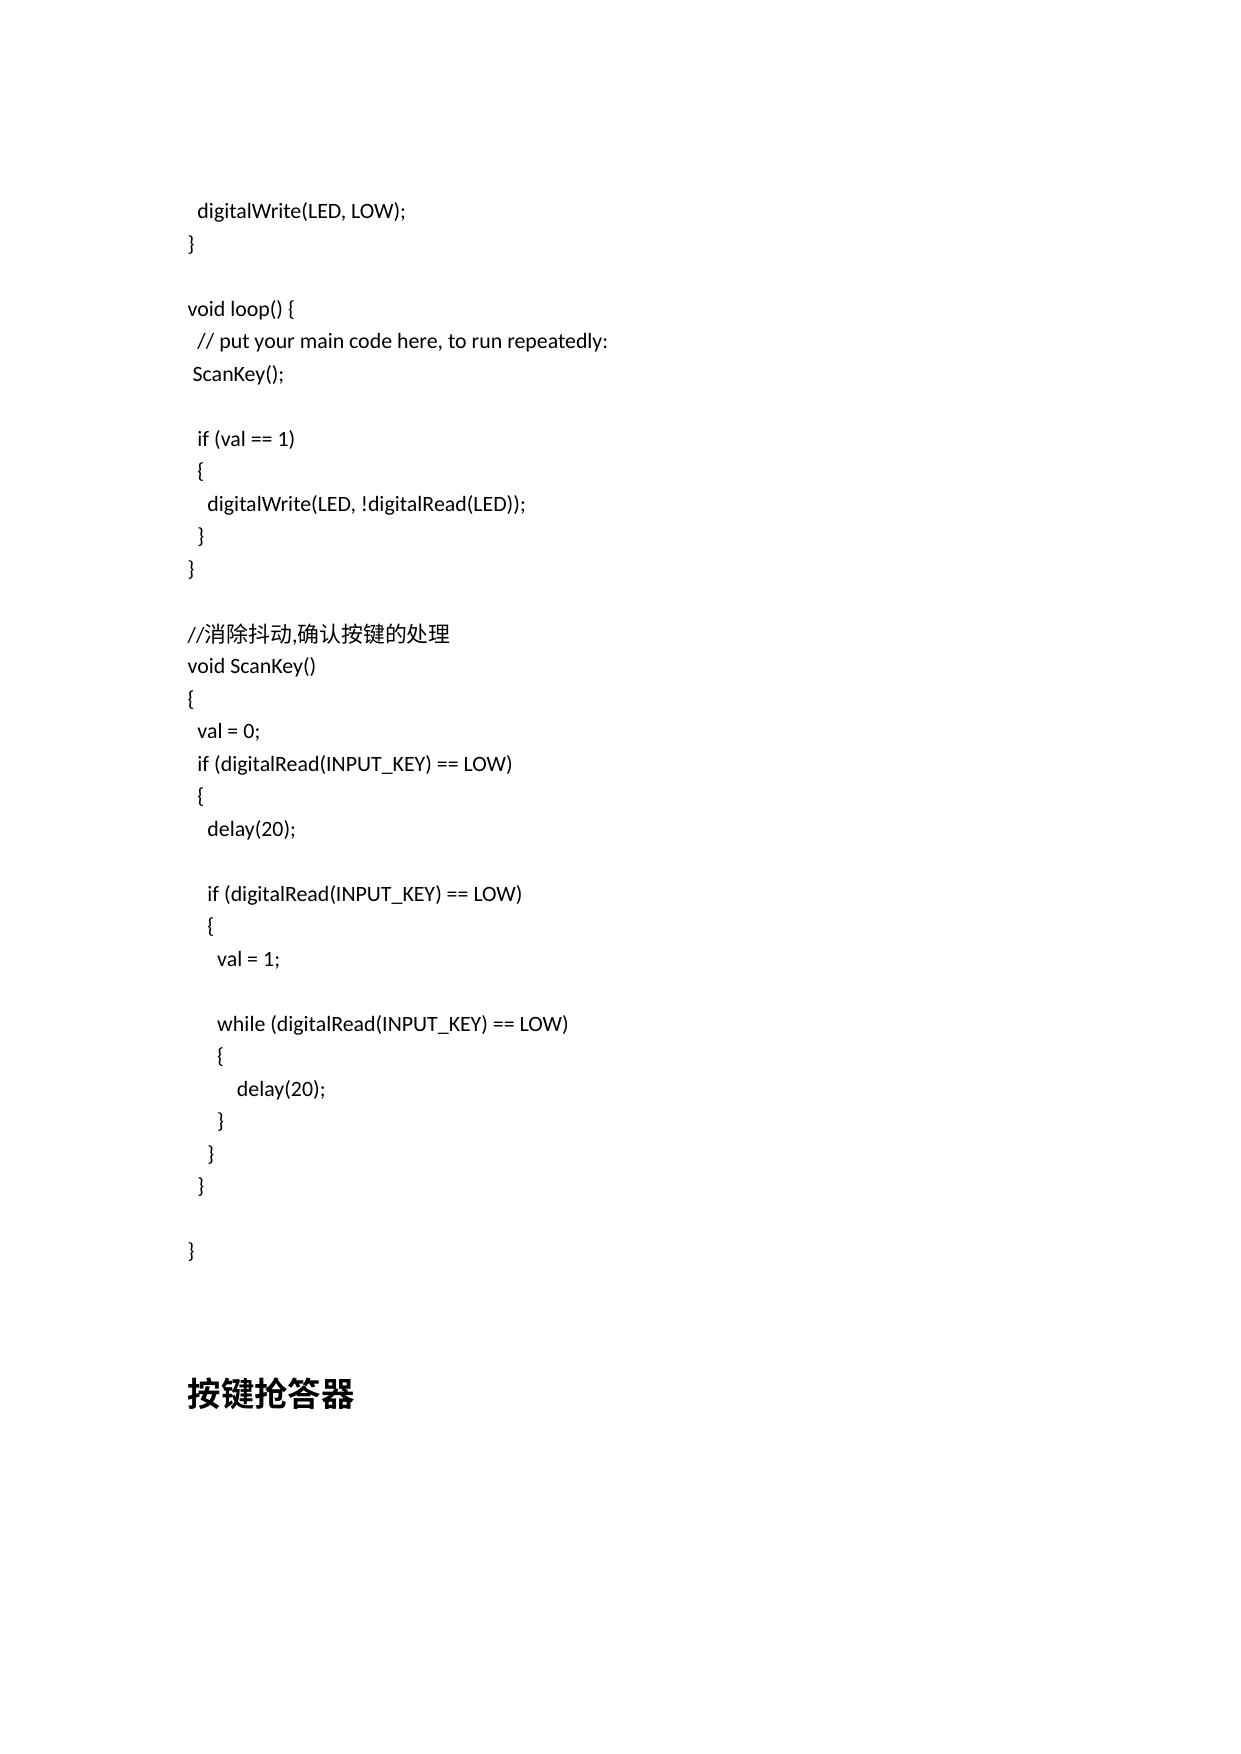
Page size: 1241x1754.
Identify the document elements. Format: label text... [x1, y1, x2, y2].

text if (val == 1) [187, 422, 1053, 454]
subtitle 按键抢答器 [187, 1359, 1053, 1424]
text } [187, 552, 1053, 584]
text while (digitalRead(INPUT_KEY) == LOW) [187, 1007, 1053, 1039]
text } [187, 1234, 1053, 1267]
text digitalWrite(LED, LOW); [187, 194, 1053, 227]
text } [187, 1169, 1053, 1202]
text //消除抖动,确认按键的处理 [187, 617, 1053, 649]
text delay(20); [187, 812, 1053, 844]
text } [187, 227, 1053, 259]
text // put your main code here, to run repeatedly: [187, 324, 1053, 357]
text if (digitalRead(INPUT_KEY) == LOW) [187, 747, 1053, 779]
text void loop() { [187, 292, 1053, 324]
text { [187, 909, 1053, 942]
text if (digitalRead(INPUT_KEY) == LOW) [187, 877, 1053, 909]
text ScanKey(); [187, 357, 1053, 389]
text digitalWrite(LED, !digitalRead(LED)); [187, 487, 1053, 519]
text { [187, 1039, 1053, 1072]
text val = 1; [187, 942, 1053, 974]
text { [187, 454, 1053, 487]
text } [187, 519, 1053, 552]
text } [187, 1137, 1053, 1169]
text val = 0; [187, 714, 1053, 747]
text delay(20); [187, 1072, 1053, 1104]
text { [187, 779, 1053, 812]
text { [187, 682, 1053, 714]
text } [187, 1104, 1053, 1137]
text void ScanKey() [187, 649, 1053, 682]
